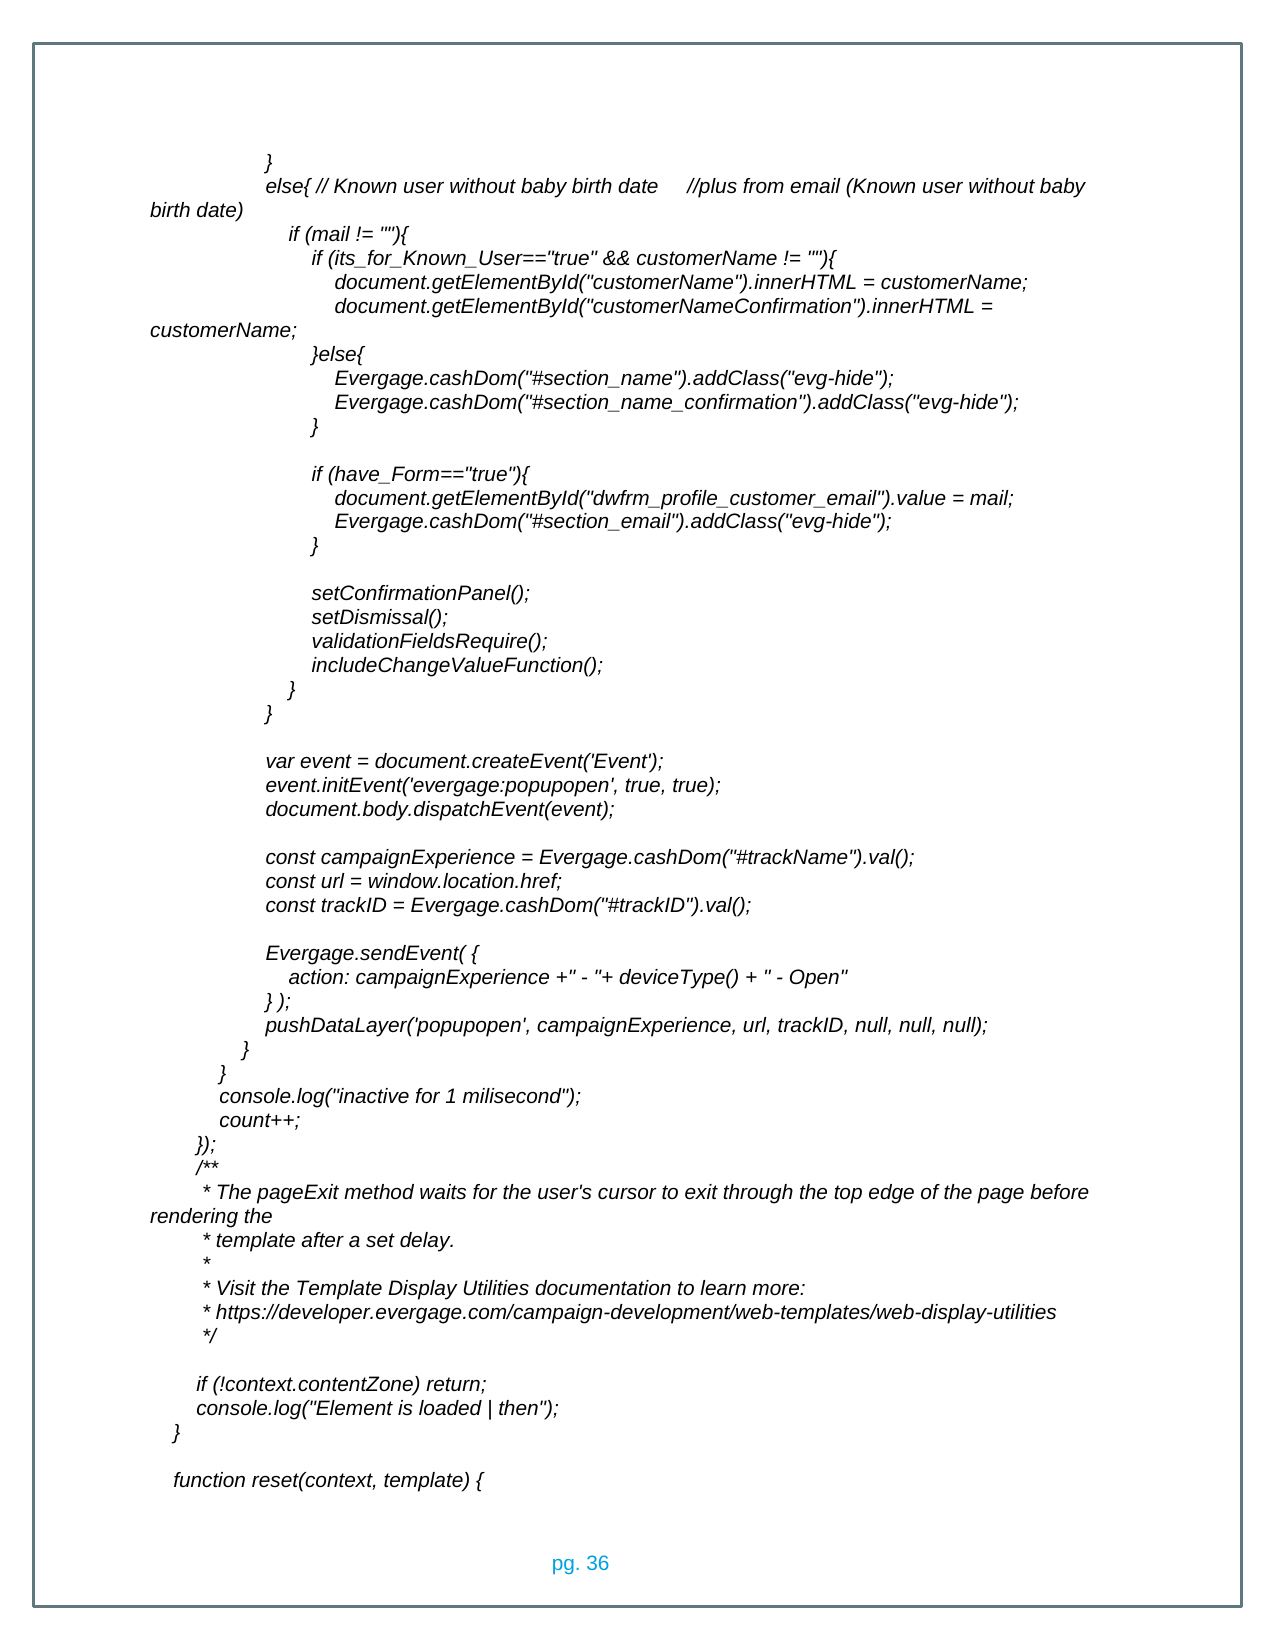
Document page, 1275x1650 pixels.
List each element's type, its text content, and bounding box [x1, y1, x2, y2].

text } [150, 677, 1125, 701]
text } ); [150, 988, 1125, 1012]
text if (!context.contentZone) return; [150, 1372, 1125, 1396]
text if (have_Form=="true"){ [150, 461, 1125, 485]
text } [150, 1420, 1125, 1444]
text document.body.dispatchEvent(event); [150, 797, 1125, 821]
text document.getElementById("customerNameConfirmation").innerHTML = customerName; [150, 294, 1125, 342]
text * template after a set delay. [150, 1228, 1125, 1252]
text }else{ [150, 342, 1125, 366]
text if (mail != ""){ [150, 222, 1125, 246]
text else{ // Known user without baby birth date //plus from email (Known user without baby birth date) [150, 174, 1125, 222]
text if (its_for_Known_User=="true" && customerName != ""){ [150, 246, 1125, 270]
text count++; [150, 1108, 1125, 1132]
text var event = document.createEvent('Event'); [150, 749, 1125, 773]
text const trackID = Evergage.cashDom("#trackID").val(); [150, 893, 1125, 917]
text } [150, 150, 1125, 174]
text */ [150, 1324, 1125, 1348]
text Evergage.sendEvent( { [150, 941, 1125, 964]
text event.initEvent('evergage:popupopen', true, true); [150, 773, 1125, 797]
text action: campaignExperience +" - "+ deviceType() + " - Open" [150, 964, 1125, 988]
text const campaignExperience = Evergage.cashDom("#trackName").val(); [150, 845, 1125, 869]
text console.log("inactive for 1 milisecond"); [150, 1084, 1125, 1108]
text * The pageExit method waits for the user's cursor to exit through the top edge of the page before rendering the [150, 1180, 1125, 1228]
text Evergage.cashDom("#section_name_confirmation").addClass("evg-hide"); [150, 389, 1125, 413]
text }); [150, 1132, 1125, 1156]
text setConfirmationPanel(); [150, 581, 1125, 605]
text setDismissal(); [150, 605, 1125, 629]
text * https://developer.evergage.com/campaign-development/web-templates/web-display-utilities [150, 1300, 1125, 1324]
text * [150, 1252, 1125, 1276]
text } [150, 533, 1125, 557]
text const url = window.location.href; [150, 869, 1125, 893]
text } [150, 413, 1125, 437]
text includeChangeValueFunction(); [150, 653, 1125, 677]
text Evergage.cashDom("#section_email").addClass("evg-hide"); [150, 509, 1125, 533]
text console.log("Element is loaded | then"); [150, 1396, 1125, 1420]
text document.getElementById("customerName").innerHTML = customerName; [150, 270, 1125, 294]
text /** [150, 1156, 1125, 1180]
text pushDataLayer('popupopen', campaignExperience, url, trackID, null, null, null); [150, 1012, 1125, 1036]
text } [150, 1036, 1125, 1060]
text } [150, 701, 1125, 725]
text } [150, 1060, 1125, 1084]
text Evergage.cashDom("#section_name").addClass("evg-hide"); [150, 366, 1125, 389]
text validationFieldsRequire(); [150, 629, 1125, 653]
text * Visit the Template Display Utilities documentation to learn more: [150, 1276, 1125, 1300]
text document.getElementById("dwfrm_profile_customer_email").value = mail; [150, 485, 1125, 509]
text function reset(context, template) { [150, 1468, 1125, 1492]
